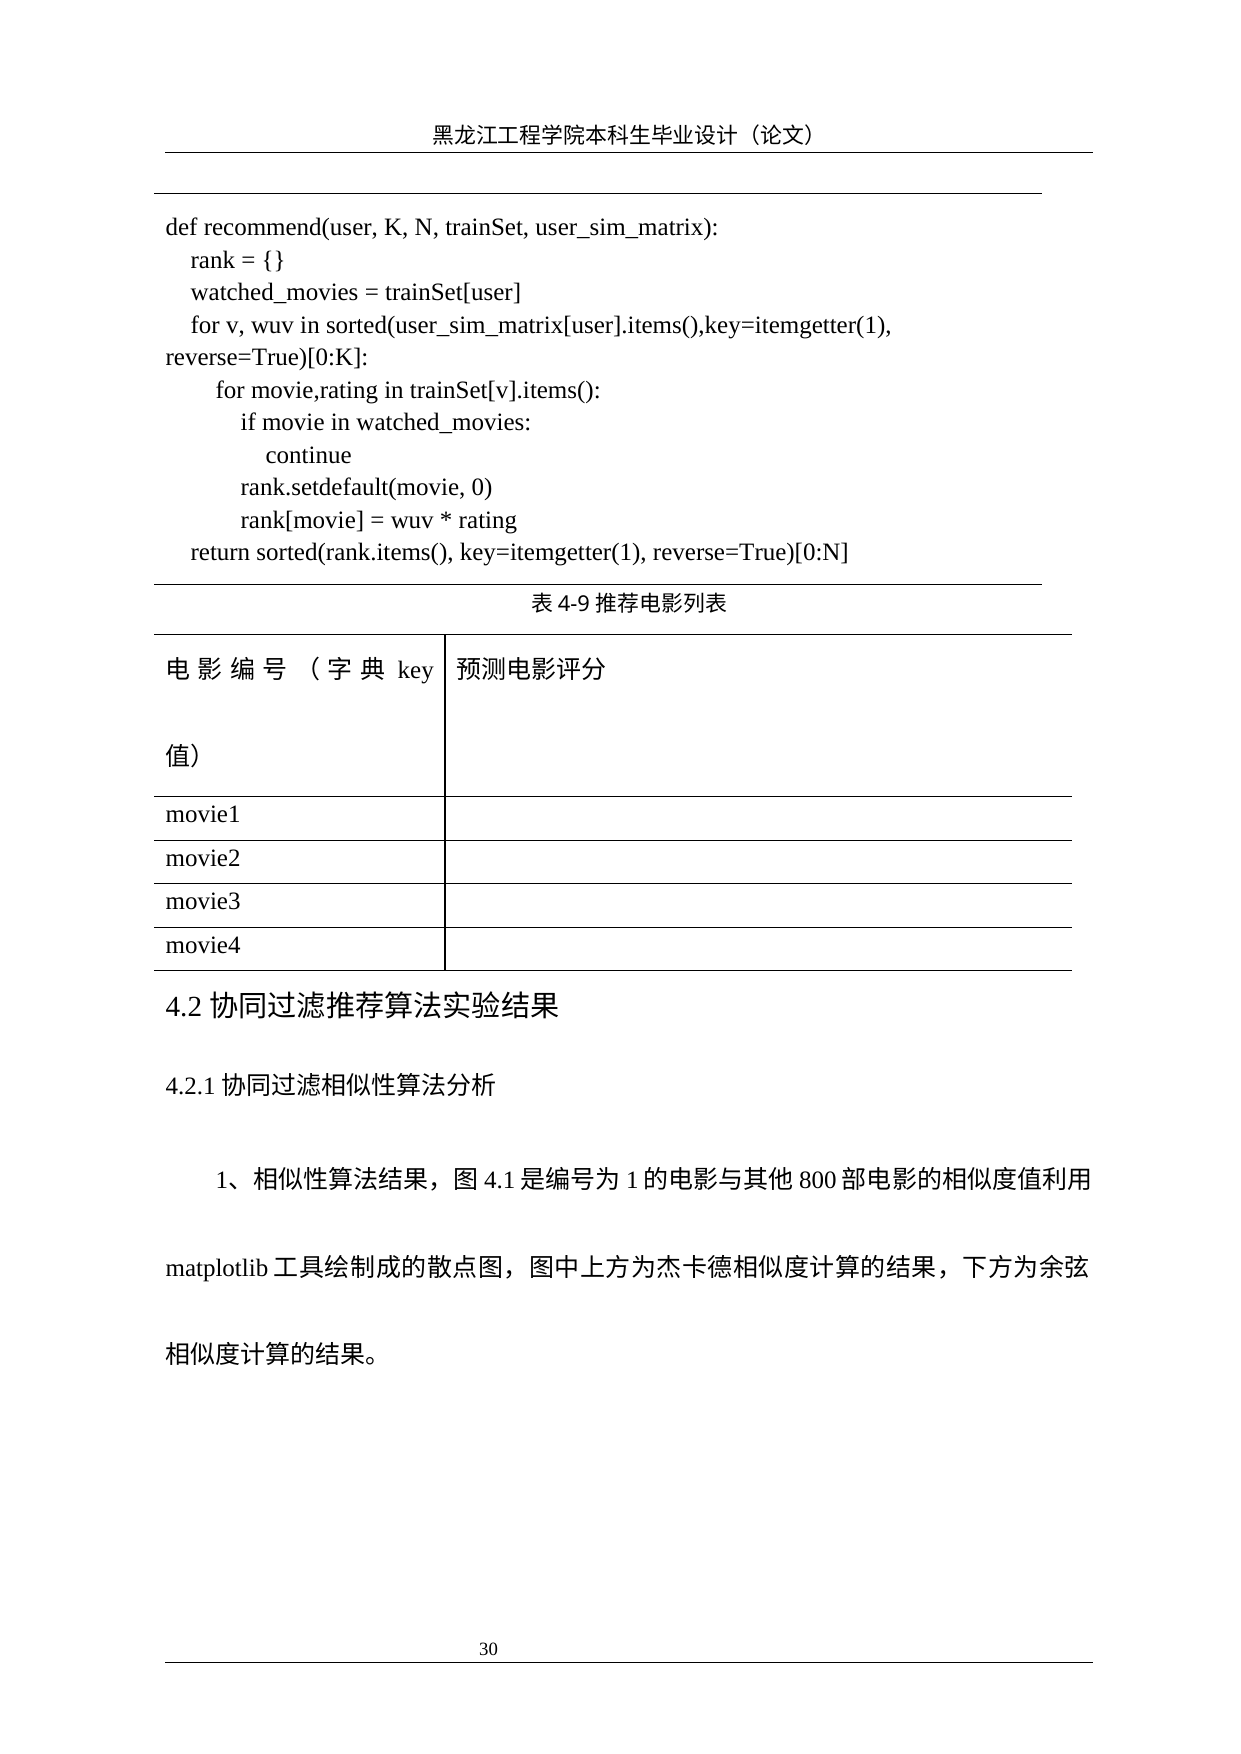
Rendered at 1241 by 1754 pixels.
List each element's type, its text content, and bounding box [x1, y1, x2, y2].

table_cell [446, 928, 1072, 970]
table_cell [446, 797, 1072, 840]
table_header 预测电影评分 [446, 635, 1072, 796]
text 1、相似性算法结果，图4.1是编号为1的电影与其他800部电影的相似度值利用matplotlib工具绘制成的散点图，图中上方为杰卡德相似度计算的结果，下方为余弦相似度计算的结果。 [165, 1145, 1093, 1386]
table_header 电影编号（字典key值） [154, 635, 444, 796]
table_cell movie1 [154, 797, 444, 840]
text 表4-9 推荐电影列表 [165, 585, 1093, 618]
table_cell movie4 [154, 928, 444, 970]
subtitle 4.2 协同过滤推荐算法实验结果 [165, 971, 1093, 1036]
table_header def recommend(user, K, N, trainSet, user_sim_matrix): rank = {} watched_movies = trainSet[user] for v, wuv in sorted(user_sim_matrix[user].items(),key=itemgetter(1), reverse=True)[0:K]: for movie,rating in trainSet[v].items(): if movie in watched_movies: continue rank.setdefault(movie, 0) rank[movie] = wuv * rating return sorted(rank.items(), key=itemgetter(1), reverse=True)[0:N] [154, 194, 1042, 584]
table_cell movie3 [154, 884, 444, 927]
table_cell [446, 841, 1072, 883]
subtitle 4.2.1 协同过滤相似性算法分析 [165, 1051, 1093, 1116]
table_cell [446, 884, 1072, 927]
table_cell movie2 [154, 841, 444, 883]
